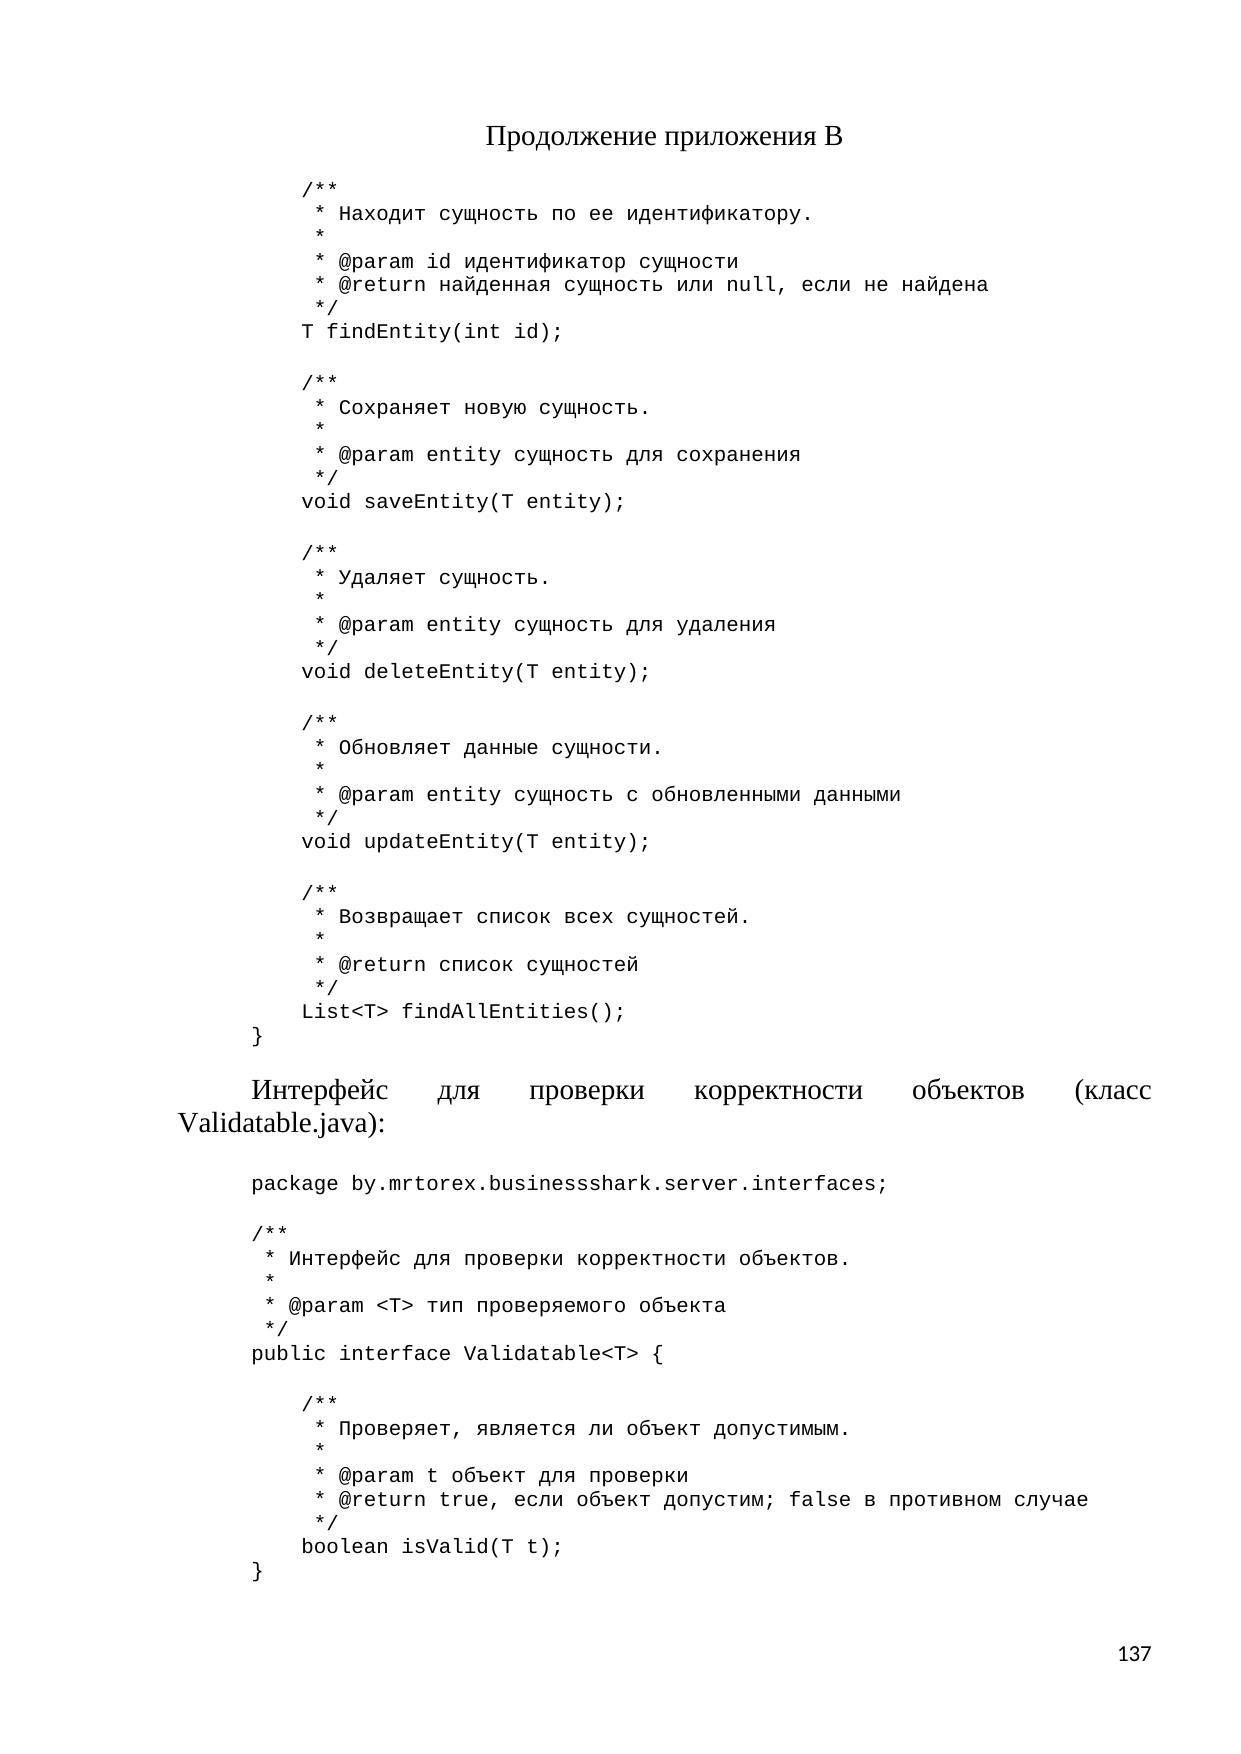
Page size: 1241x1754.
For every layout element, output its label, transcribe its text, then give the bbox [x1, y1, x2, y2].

text * Сохраняет новую сущность. [177, 397, 1152, 421]
text * [177, 930, 1152, 954]
text T findEntity(int id); [177, 322, 1152, 345]
text /** [177, 543, 1152, 567]
text * @return список сущностей [177, 954, 1152, 977]
text /** [177, 180, 1152, 203]
text void updateEntity(T entity); [177, 831, 1152, 855]
text * @param t объект для проверки [177, 1465, 1152, 1489]
text * [177, 1442, 1152, 1465]
text } [177, 1025, 1152, 1048]
text /** [177, 1224, 1152, 1248]
text * [177, 1272, 1152, 1295]
text * @param id идентификатор сущности [177, 251, 1152, 274]
text Интерфейс для проверки корректности объектов (класс Validatable.java): [177, 1072, 1152, 1139]
text * @return найденная сущность или null, если не найдена [177, 274, 1152, 298]
text */ [177, 468, 1152, 491]
text * @param <T> тип проверяемого объекта [177, 1295, 1152, 1319]
text boolean isValid(T t); [177, 1536, 1152, 1560]
text * Проверяет, является ли объект допустимым. [177, 1418, 1152, 1442]
text */ [177, 638, 1152, 661]
text void saveEntity(T entity); [177, 491, 1152, 515]
text /** [177, 713, 1152, 737]
text } [177, 1560, 1152, 1583]
text * Интерфейс для проверки корректности объектов. [177, 1248, 1152, 1272]
text /** [177, 1394, 1152, 1418]
text Продолжение приложения В [177, 118, 1152, 152]
text * [177, 590, 1152, 614]
text * Удаляет сущность. [177, 567, 1152, 590]
text * @return true, если объект допустим; false в противном случае [177, 1489, 1152, 1512]
text */ [177, 1319, 1152, 1343]
text package by.mrtorex.businessshark.server.interfaces; [177, 1173, 1152, 1196]
text * [177, 227, 1152, 251]
text * Находит сущность по ее идентификатору. [177, 203, 1152, 227]
text * [177, 421, 1152, 444]
text */ [177, 298, 1152, 322]
text void deleteEntity(T entity); [177, 661, 1152, 685]
text * Возвращает список всех сущностей. [177, 907, 1152, 930]
text /** [177, 883, 1152, 907]
text public interface Validatable<T> { [177, 1343, 1152, 1366]
text * @param entity сущность для сохранения [177, 444, 1152, 468]
text * @param entity сущность для удаления [177, 614, 1152, 638]
text */ [177, 1512, 1152, 1536]
text /** [177, 373, 1152, 397]
text * @param entity сущность с обновленными данными [177, 784, 1152, 808]
text * [177, 760, 1152, 784]
text * Обновляет данные сущности. [177, 737, 1152, 760]
text List<T> findAllEntities(); [177, 1001, 1152, 1025]
text */ [177, 977, 1152, 1001]
text */ [177, 808, 1152, 831]
